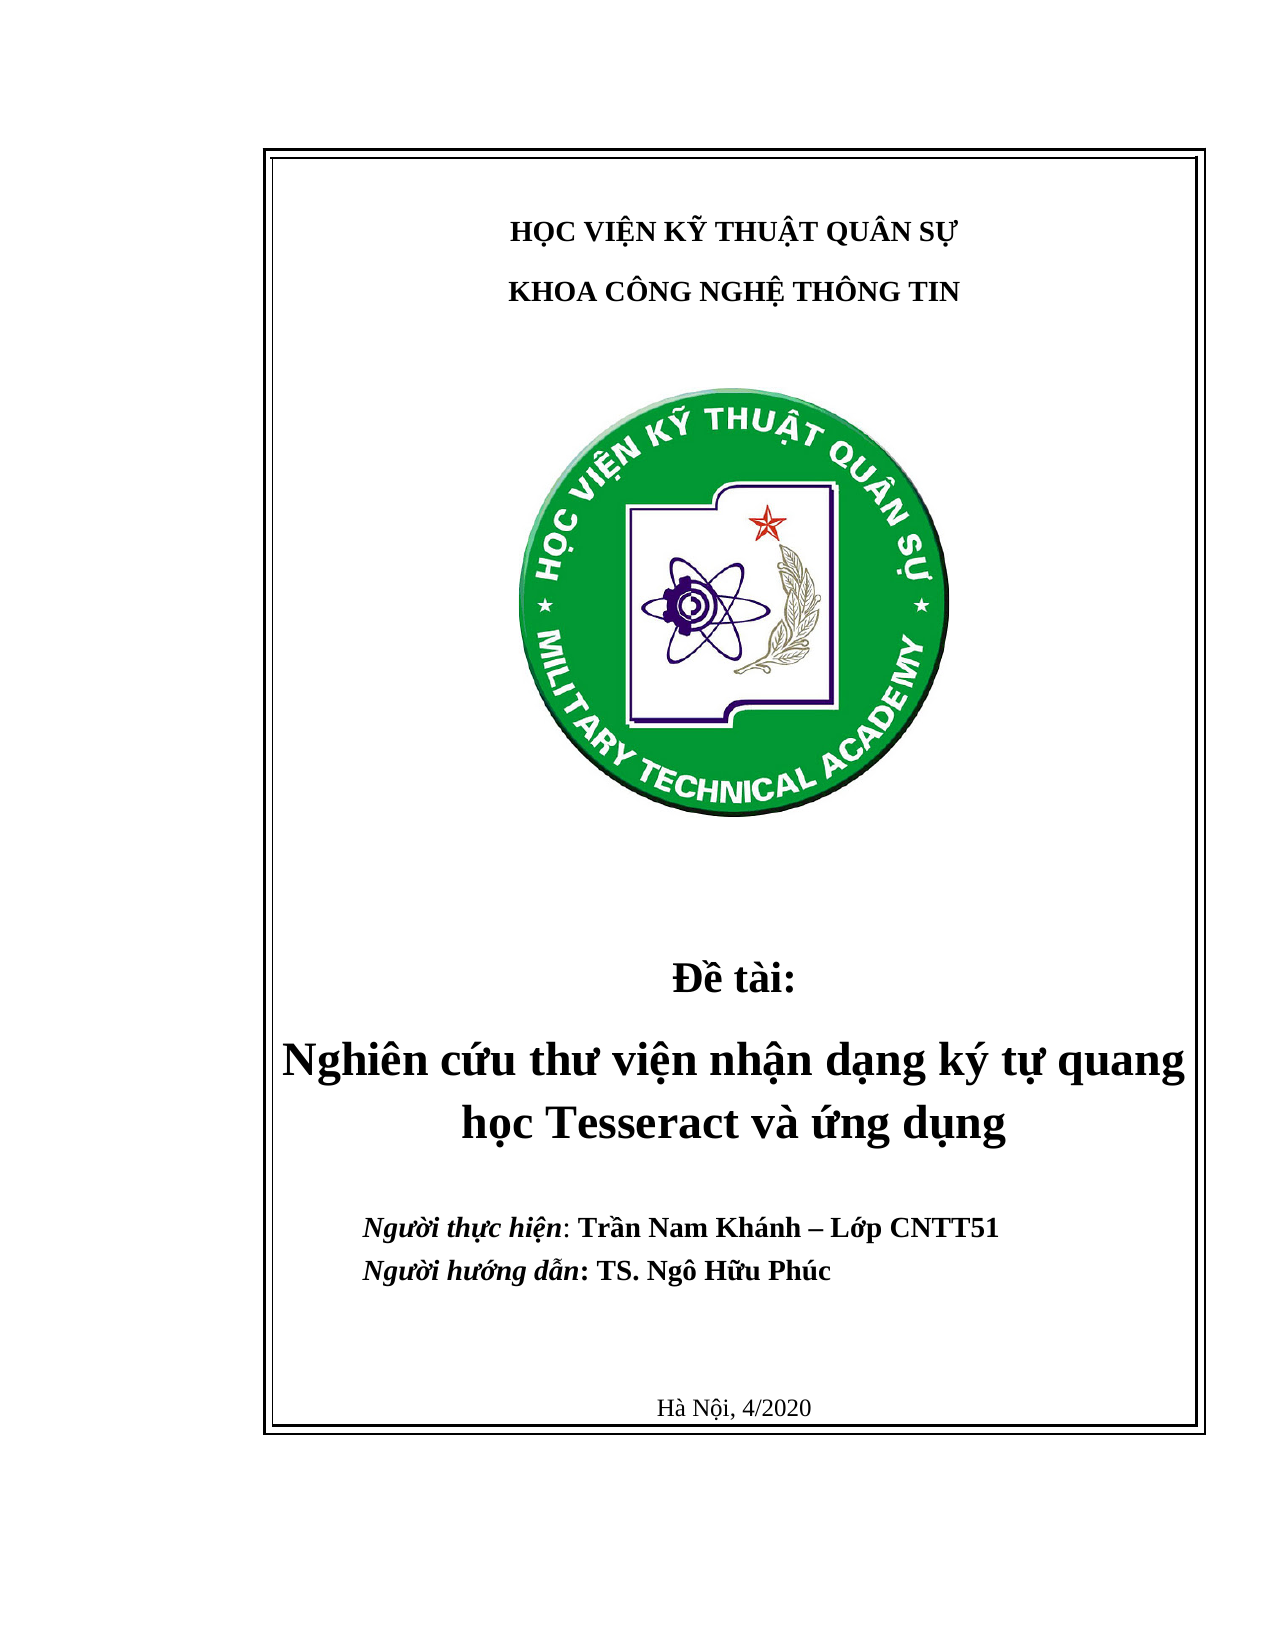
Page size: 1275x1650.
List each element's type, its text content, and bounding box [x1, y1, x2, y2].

text Nghiên cứu thư viện nhận dạng ký tự quang học Tesseract và ứng dụng [273, 1017, 1195, 1149]
picture [518, 387, 950, 818]
text Hà Nội, 4/2020 [266, 1380, 1204, 1433]
text Đề tài: [273, 938, 1195, 1002]
text KHOA CÔNG NGHỆ THÔNG TIN [273, 261, 1195, 307]
text HỌC VIỆN KỸ THUẬT QUÂN SỰ [273, 202, 1195, 248]
